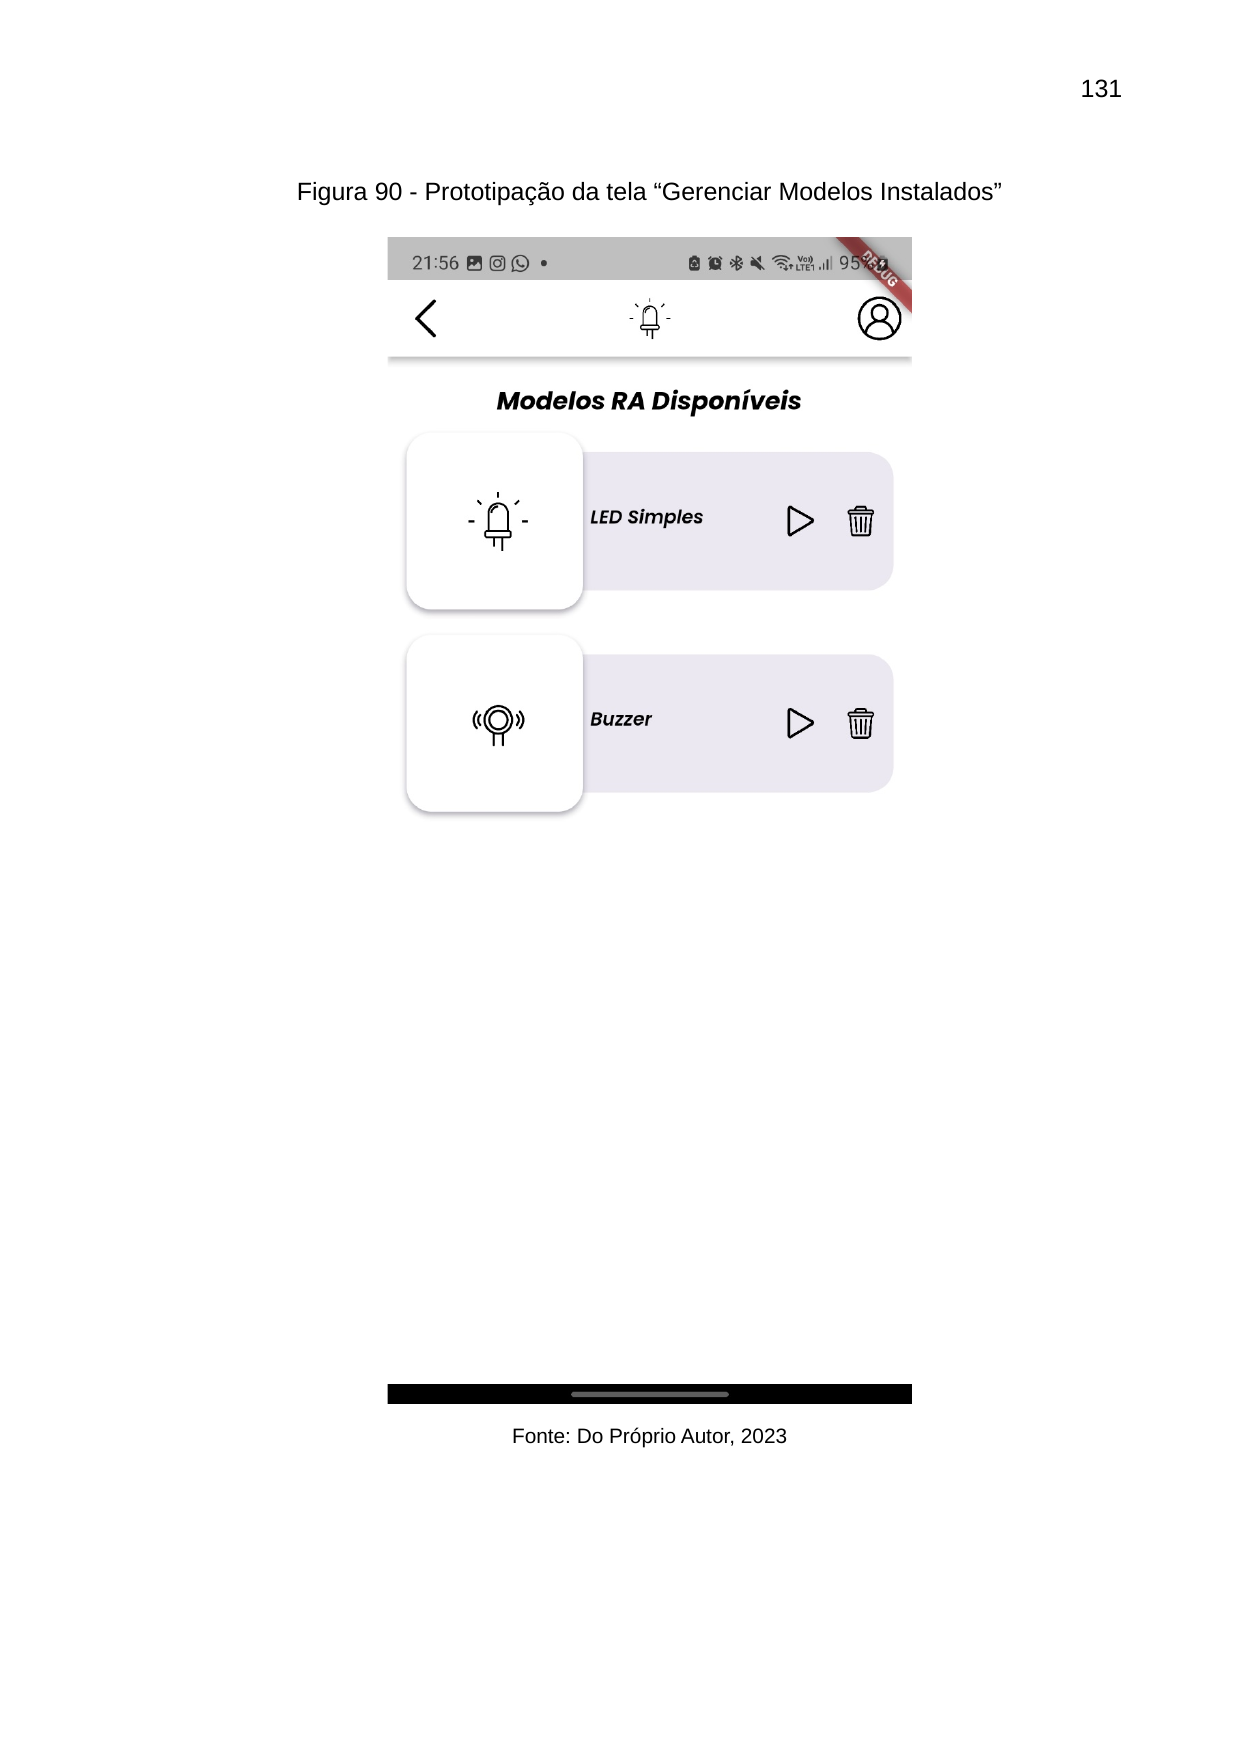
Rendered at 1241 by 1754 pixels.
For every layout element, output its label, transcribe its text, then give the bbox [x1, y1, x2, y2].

picture [387, 237, 912, 1404]
text Fonte: Do Próprio Autor, 2023 [177, 1424, 1122, 1448]
